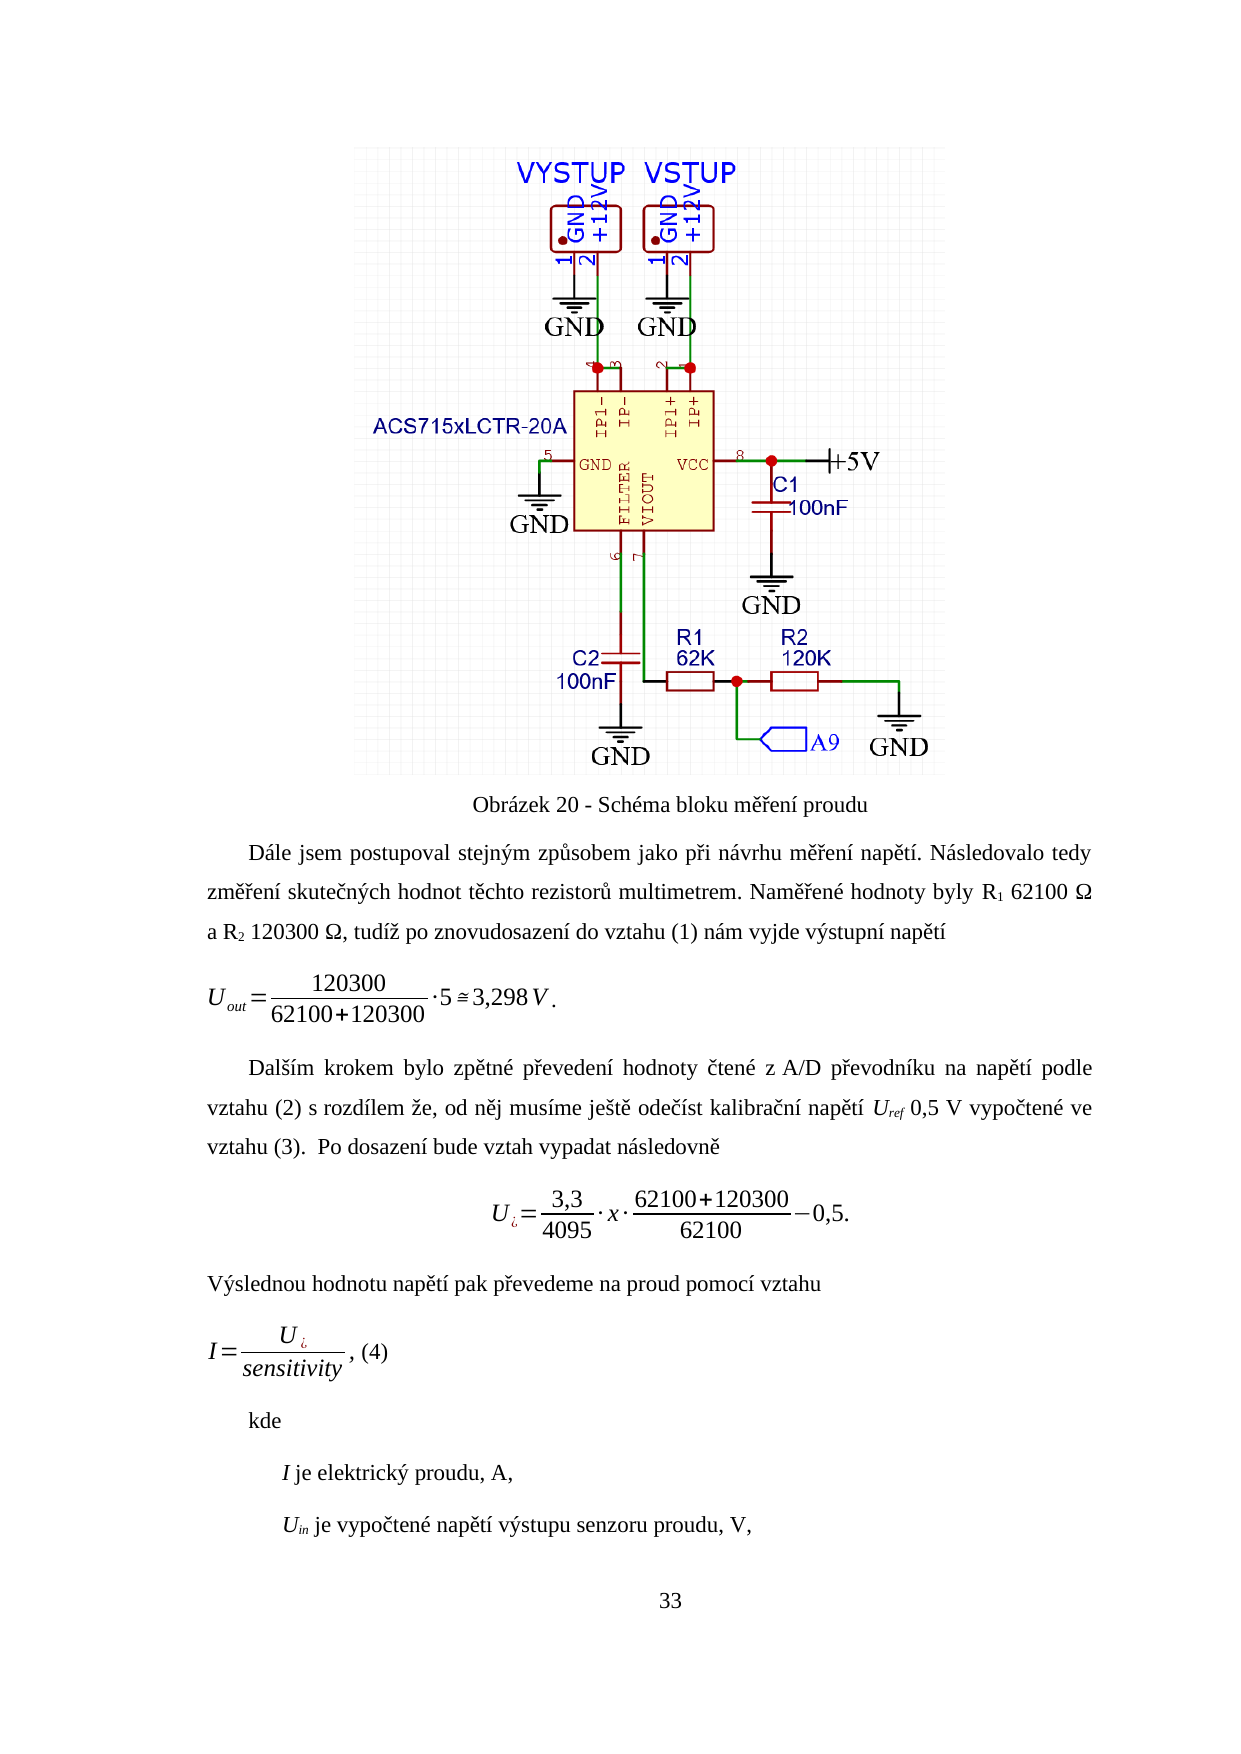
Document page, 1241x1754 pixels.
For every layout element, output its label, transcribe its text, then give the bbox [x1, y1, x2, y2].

text I je elektrický proudu, A, [207, 1459, 1092, 1485]
text Výslednou hodnotu napětí pak převedeme na proud pomocí vztahu [207, 1270, 1092, 1296]
text Dále jsem postupoval stejným způsobem jako při návrhu měření napětí. Následovalo tedy změření skutečných hodnot těchto rezistorů multimetrem. Naměřené hodnoty byly R1 62100 Ω a R2 120300 Ω, tudíž po znovudosazení do vztahu (1) nám vyjde výstupní napětí [207, 839, 1092, 944]
text (4) [207, 1322, 1092, 1381]
text kde [207, 1407, 1092, 1433]
text Uin je vypočtené napětí výstupu senzoru proudu, V, [207, 1511, 1092, 1537]
text Obrázek 20 - Schéma bloku měření proudu [207, 792, 1092, 818]
picture [354, 147, 945, 775]
text Dalším krokem bylo zpětné převedení hodnoty čtené z A/D převodníku na napětí podle vztahu (2) s rozdílem že, od něj musíme ještě odečíst kalibrační napětí Uref 0,5 V vypočtené ve vztahu (3). Po dosazení bude vztah vypadat následovně [207, 1054, 1092, 1159]
text . [207, 970, 1092, 1029]
